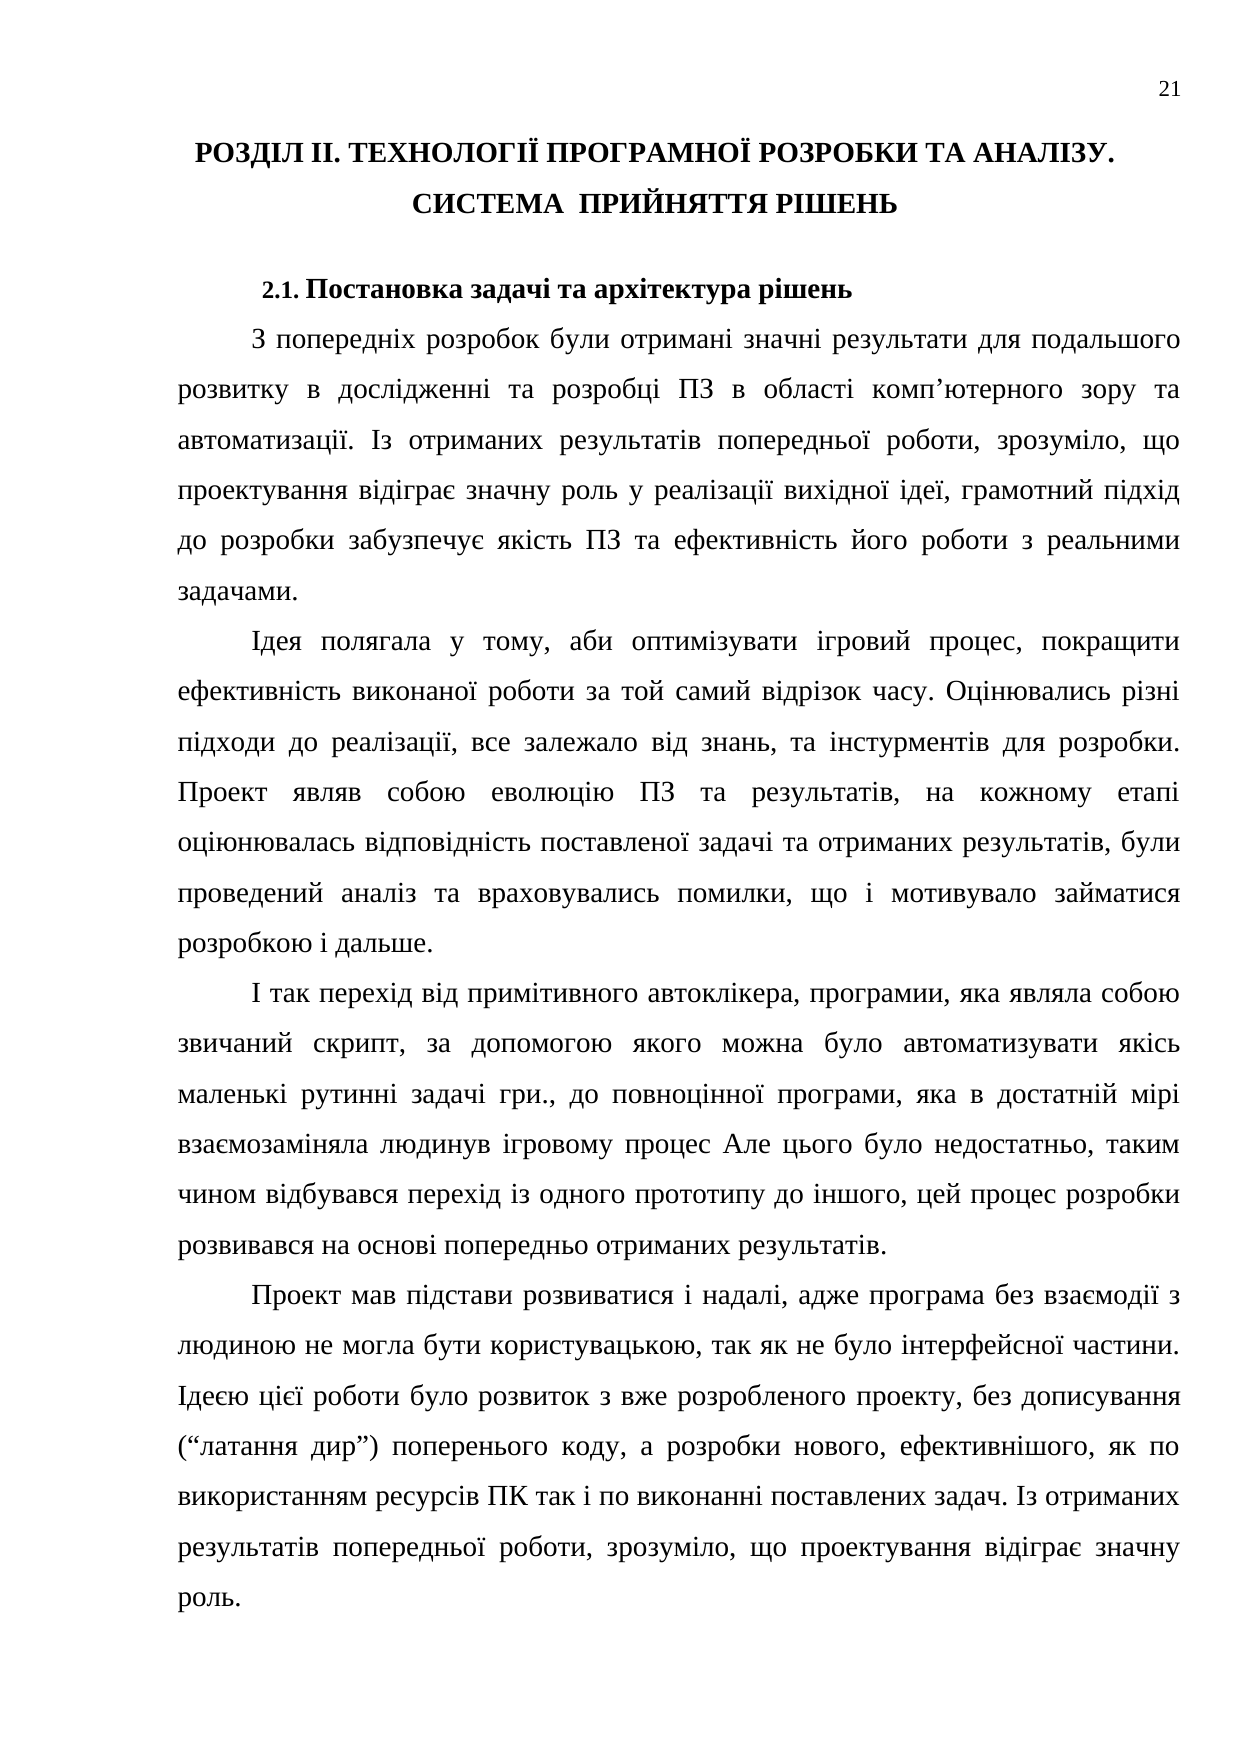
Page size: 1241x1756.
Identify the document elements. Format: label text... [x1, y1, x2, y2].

list Постановка задачі та архітектура рішень [262, 271, 1181, 304]
text І так перехід від примітивного автоклікера, програмии, яка являла собою звичаний скрипт, за допомогою якого можна було автоматизувати якісь маленькі рутинні задачі гри., до повноцінної програми, яка в достатній мірі взаємозаміняла людинув ігровому процес Але цього було недостатньо, таким чином відбувався перехід із одного прототипу до іншого, цей процес розробки розвивався на основі попередньо отриманих результатів. [177, 975, 1181, 1260]
text Проект мав підстави розвиватися і надалі, адже програма без взаємодії з людиною не могла бути користувацькою, так як не було інтерфейсної частини. Ідеєю цієї роботи було розвиток з вже розробленого проекту, без дописування (“латання дир”) поперенього коду, а розробки нового, ефективнішого, як по використанням ресурсів ПК так і по виконанні поставлених задач. Із отриманих результатів попередньої роботи, зрозуміло, що проектування відіграє значну роль. [177, 1277, 1181, 1613]
subtitle РОЗДІЛ II. ТЕХНОЛОГІЇ ПРОГРАМНОЇ РОЗРОБКИ ТА АНАЛІЗУ. СИСТЕМА ПРИЙНЯТТЯ РІШЕНЬ [177, 135, 1132, 219]
text З попередніх розробок були отримані значні результати для подальшого розвитку в дослідженні та розробці ПЗ в області комп’ютерного зору та автоматизації. Із отриманих результатів попередньої роботи, зрозуміло, що проектування відіграє значну роль у реалізації вихідної ідеї, грамотний підхід до розробки забузпечує якість ПЗ та ефективність його роботи з реальними задачами. [177, 321, 1181, 606]
text Ідея полягала у тому, аби оптимізувати ігровий процес, покращити ефективність виконаної роботи за той самий відрізок часу. Оцінювались різні підходи до реалізації, все залежало від знань, та інстурментів для розробки. Проект являв собою еволюцію ПЗ та результатів, на кожному етапі оціюнювалась відповідність поставленої задачі та отриманих результатів, були проведений аналіз та враховувались помилки, що і мотивувало займатися розробкою і дальше. [177, 623, 1181, 958]
